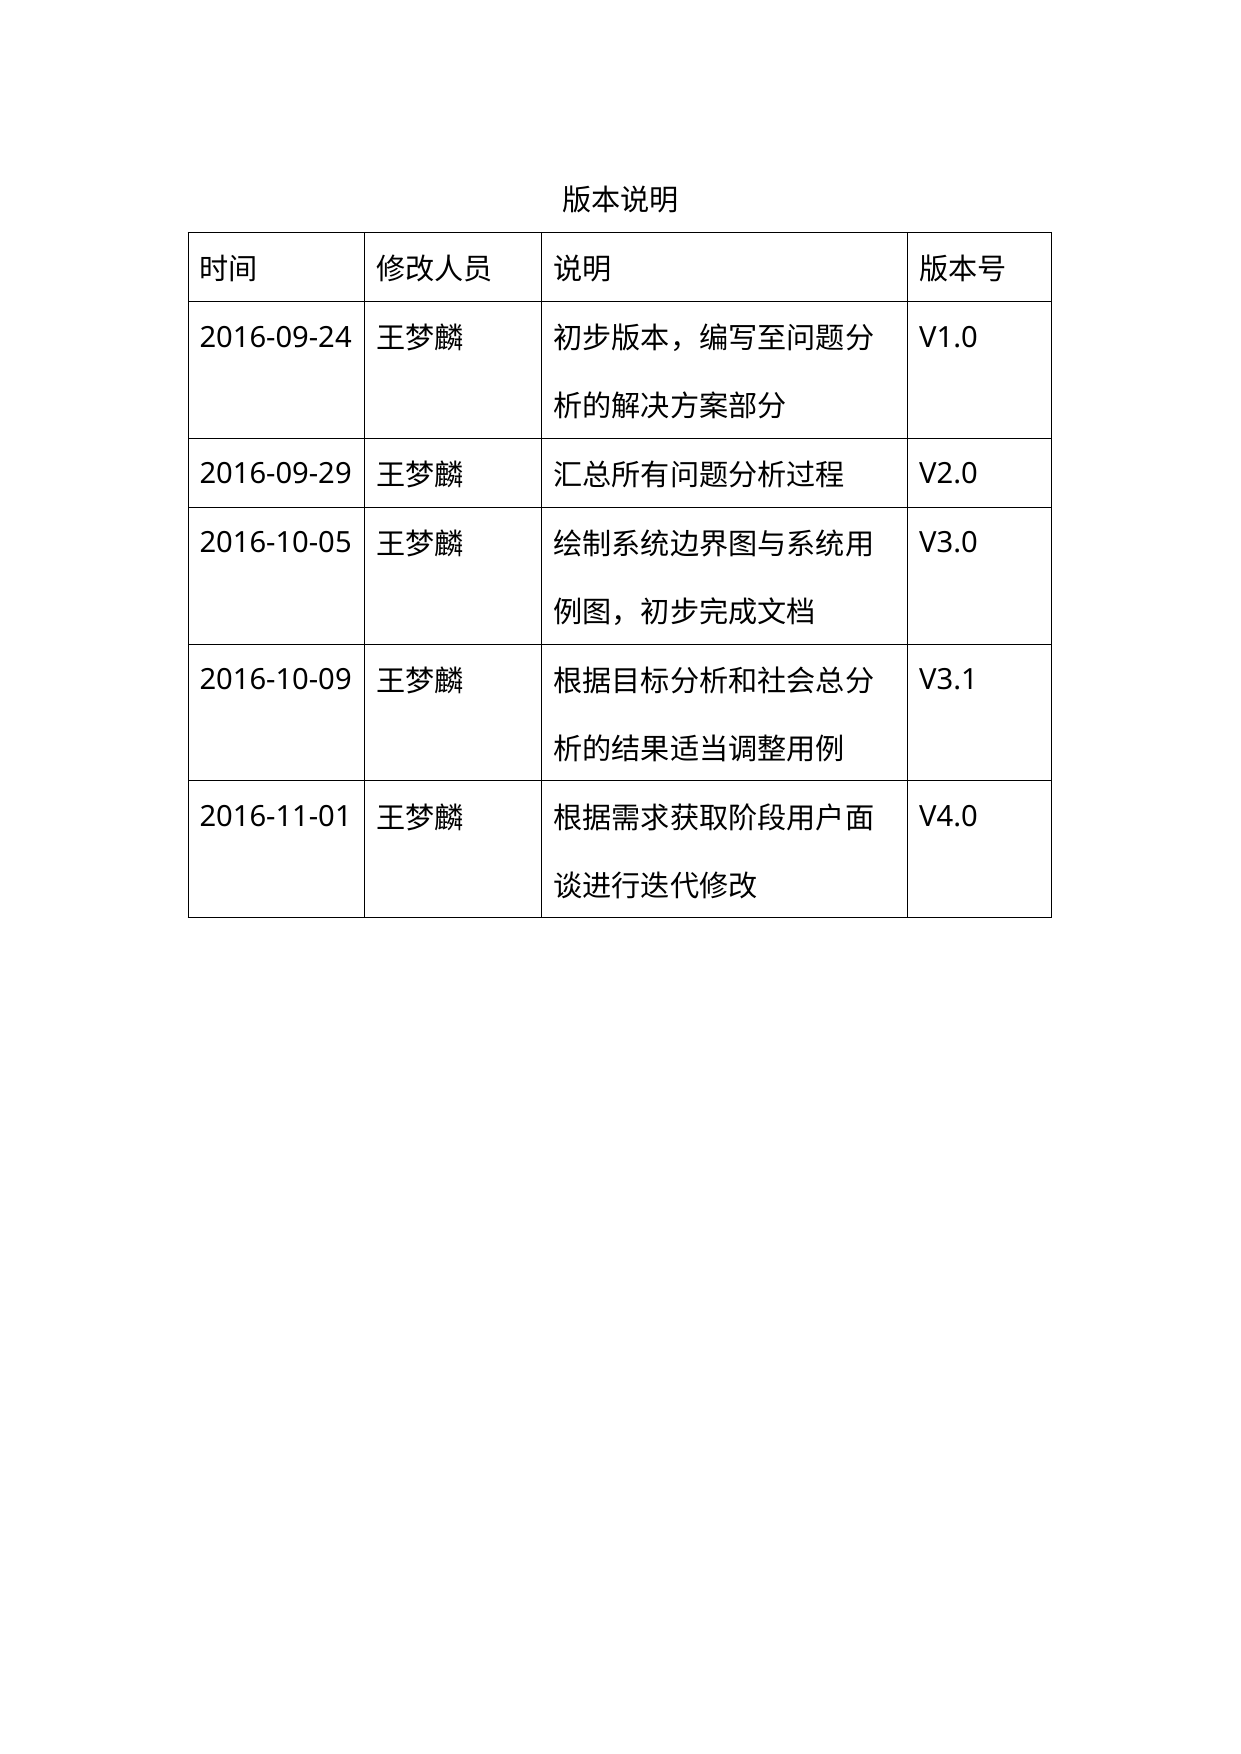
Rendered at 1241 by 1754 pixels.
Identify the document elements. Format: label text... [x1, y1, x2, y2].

table_cell V1.0 [908, 302, 1051, 438]
table_header 修改人员 [365, 233, 541, 301]
table_cell 2016-11-01 [189, 781, 364, 917]
table_cell V4.0 [908, 781, 1051, 917]
table_cell 王梦麟 [365, 439, 541, 507]
table_header 时间 [189, 233, 364, 301]
table_cell V3.1 [908, 645, 1051, 780]
table_cell 汇总所有问题分析过程 [542, 439, 907, 507]
table_cell 绘制系统边界图与系统用例图，初步完成文档 [542, 508, 907, 643]
table_cell 2016-10-05 [189, 508, 364, 643]
table_cell V3.0 [908, 508, 1051, 643]
table_header 说明 [542, 233, 907, 301]
table_cell 根据目标分析和社会总分析的结果适当调整用例 [542, 645, 907, 780]
table_cell 2016-09-29 [189, 439, 364, 507]
table_cell 2016-10-09 [189, 645, 364, 780]
text 版本说明 [187, 164, 1053, 232]
table_cell 根据需求获取阶段用户面谈进行迭代修改 [542, 781, 907, 917]
table_cell 初步版本，编写至问题分析的解决方案部分 [542, 302, 907, 438]
table_cell 王梦麟 [365, 645, 541, 780]
table_cell 王梦麟 [365, 508, 541, 643]
table_header 版本号 [908, 233, 1051, 301]
table_cell 王梦麟 [365, 781, 541, 917]
table_cell V2.0 [908, 439, 1051, 507]
table_cell 2016-09-24 [189, 302, 364, 438]
table_cell 王梦麟 [365, 302, 541, 438]
